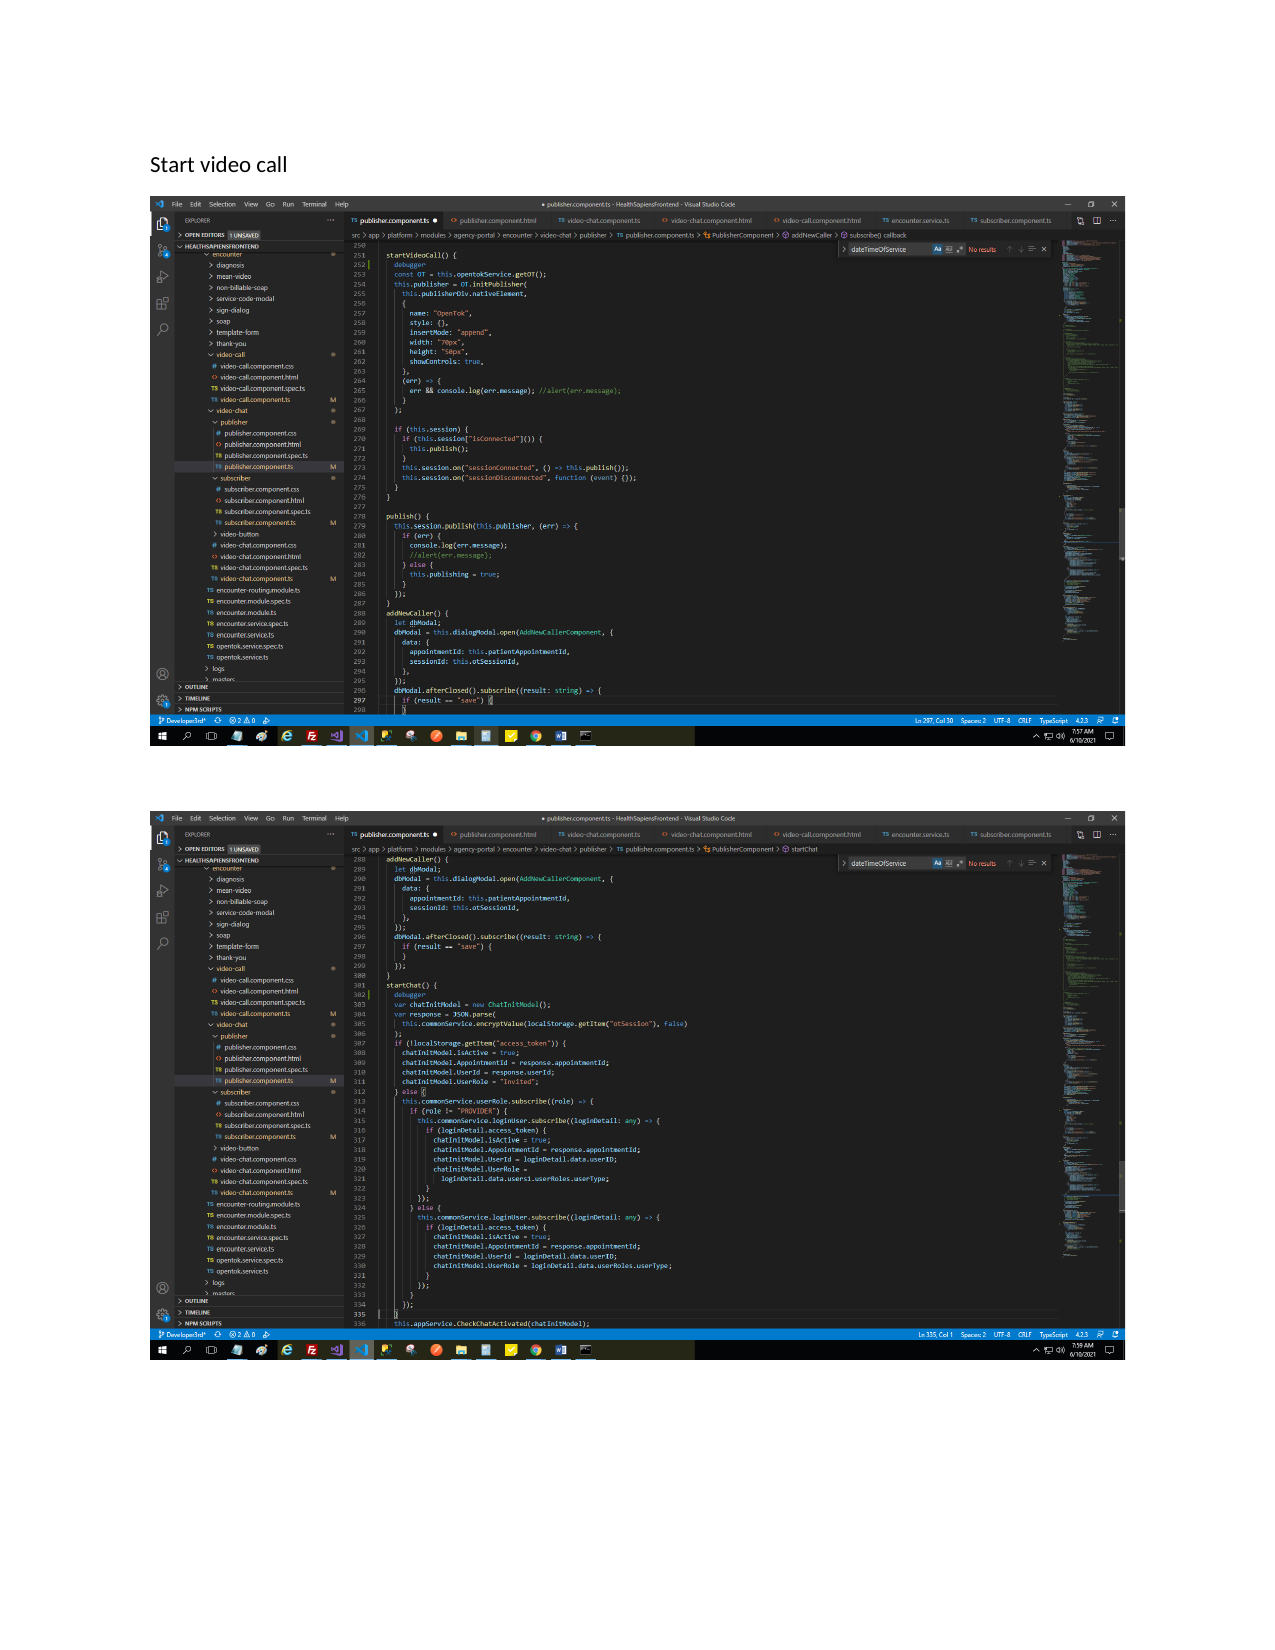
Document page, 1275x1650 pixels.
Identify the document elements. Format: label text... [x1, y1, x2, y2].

picture [150, 196, 1125, 746]
text Start video call [150, 150, 1125, 178]
picture [150, 811, 1125, 1360]
